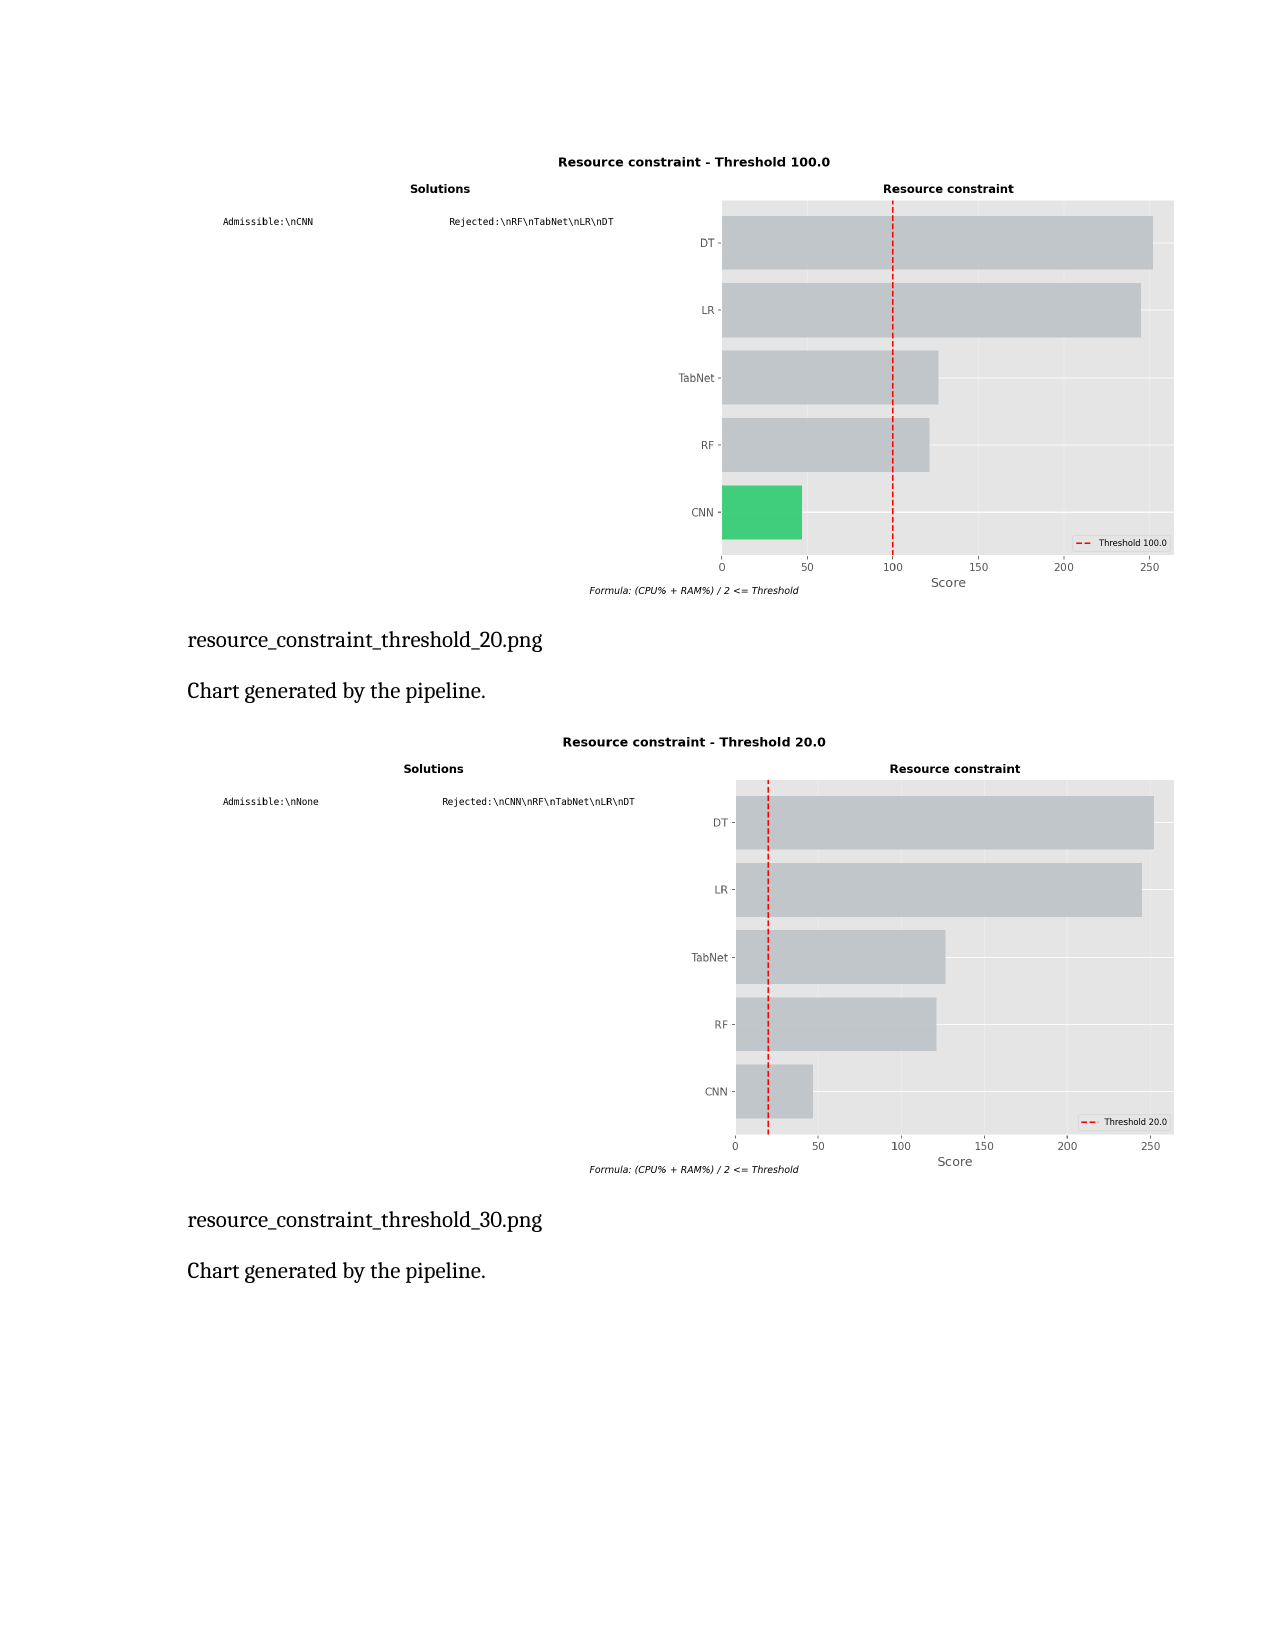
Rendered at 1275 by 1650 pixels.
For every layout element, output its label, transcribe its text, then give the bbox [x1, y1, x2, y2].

text resource_constraint_threshold_20.png [187, 627, 1087, 653]
text resource_constraint_threshold_30.png [187, 1206, 1087, 1233]
picture [206, 729, 1182, 1182]
text Chart generated by the pipeline. [187, 678, 1087, 704]
text Chart generated by the pipeline. [187, 1257, 1087, 1284]
picture [206, 150, 1182, 603]
